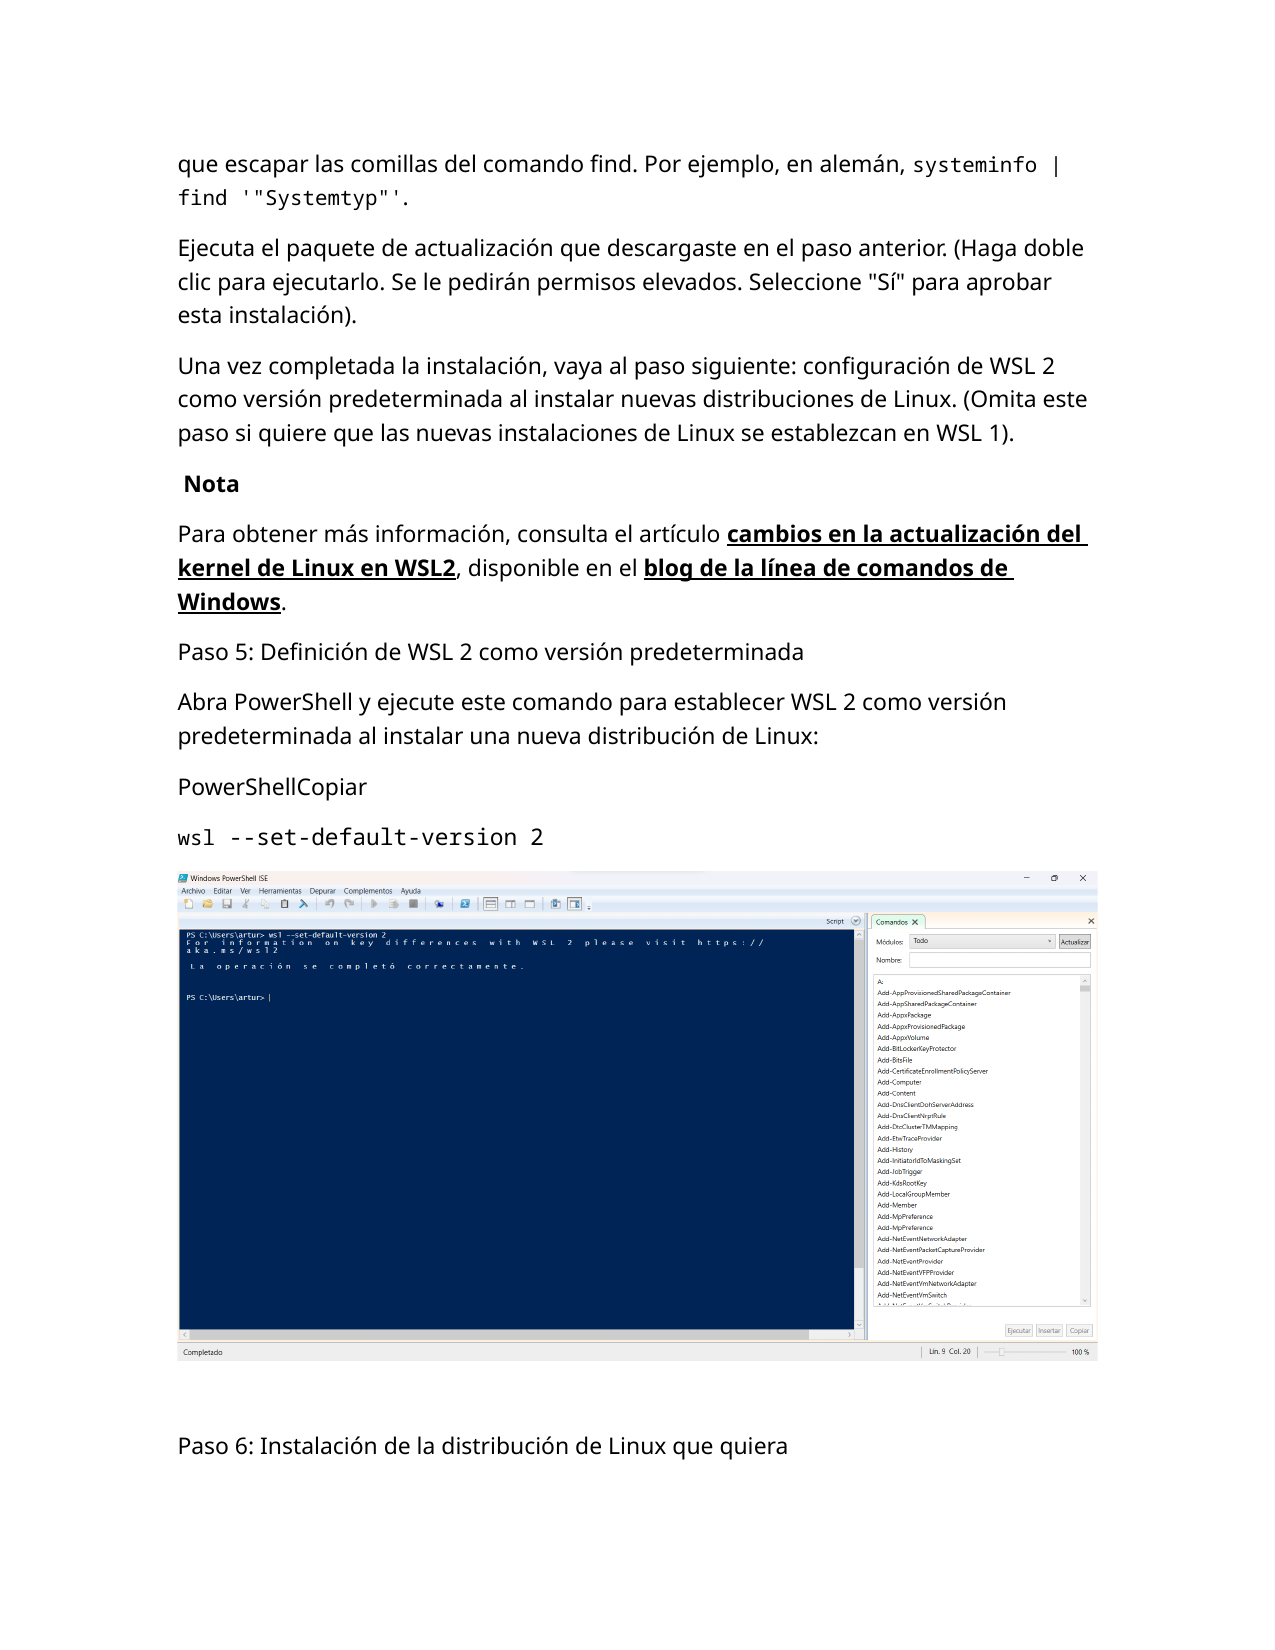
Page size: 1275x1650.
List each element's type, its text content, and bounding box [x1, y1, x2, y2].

text Para obtener más información, consulta el artículo cambios en la actualización del kernel de Linux en WSL2, disponible en el blog de la línea de comandos de Windows. [177, 518, 1098, 617]
text wsl --set-default-version 2 [177, 821, 1098, 852]
text Nota [177, 468, 1098, 499]
text Paso 6: Instalación de la distribución de Linux que quiera [177, 1430, 1098, 1461]
text Paso 5: Definición de WSL 2 como versión predeterminada [177, 636, 1098, 667]
picture [177, 871, 1098, 1361]
text Ejecuta el paquete de actualización que descargaste en el paso anterior. (Haga doble clic para ejecutarlo. Se le pedirán permisos elevados. Seleccione "Sí" para aprobar esta instalación). [177, 232, 1098, 331]
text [177, 148, 1098, 213]
text Una vez completada la instalación, vaya al paso siguiente: configuración de WSL 2 como versión predeterminada al instalar nuevas distribuciones de Linux. (Omita este paso si quiere que las nuevas instalaciones de Linux se establezcan en WSL 1). [177, 350, 1098, 448]
text Abra PowerShell y ejecute este comando para establecer WSL 2 como versión predeterminada al instalar una nueva distribución de Linux: [177, 686, 1098, 751]
text PowerShellCopiar [177, 771, 1098, 802]
